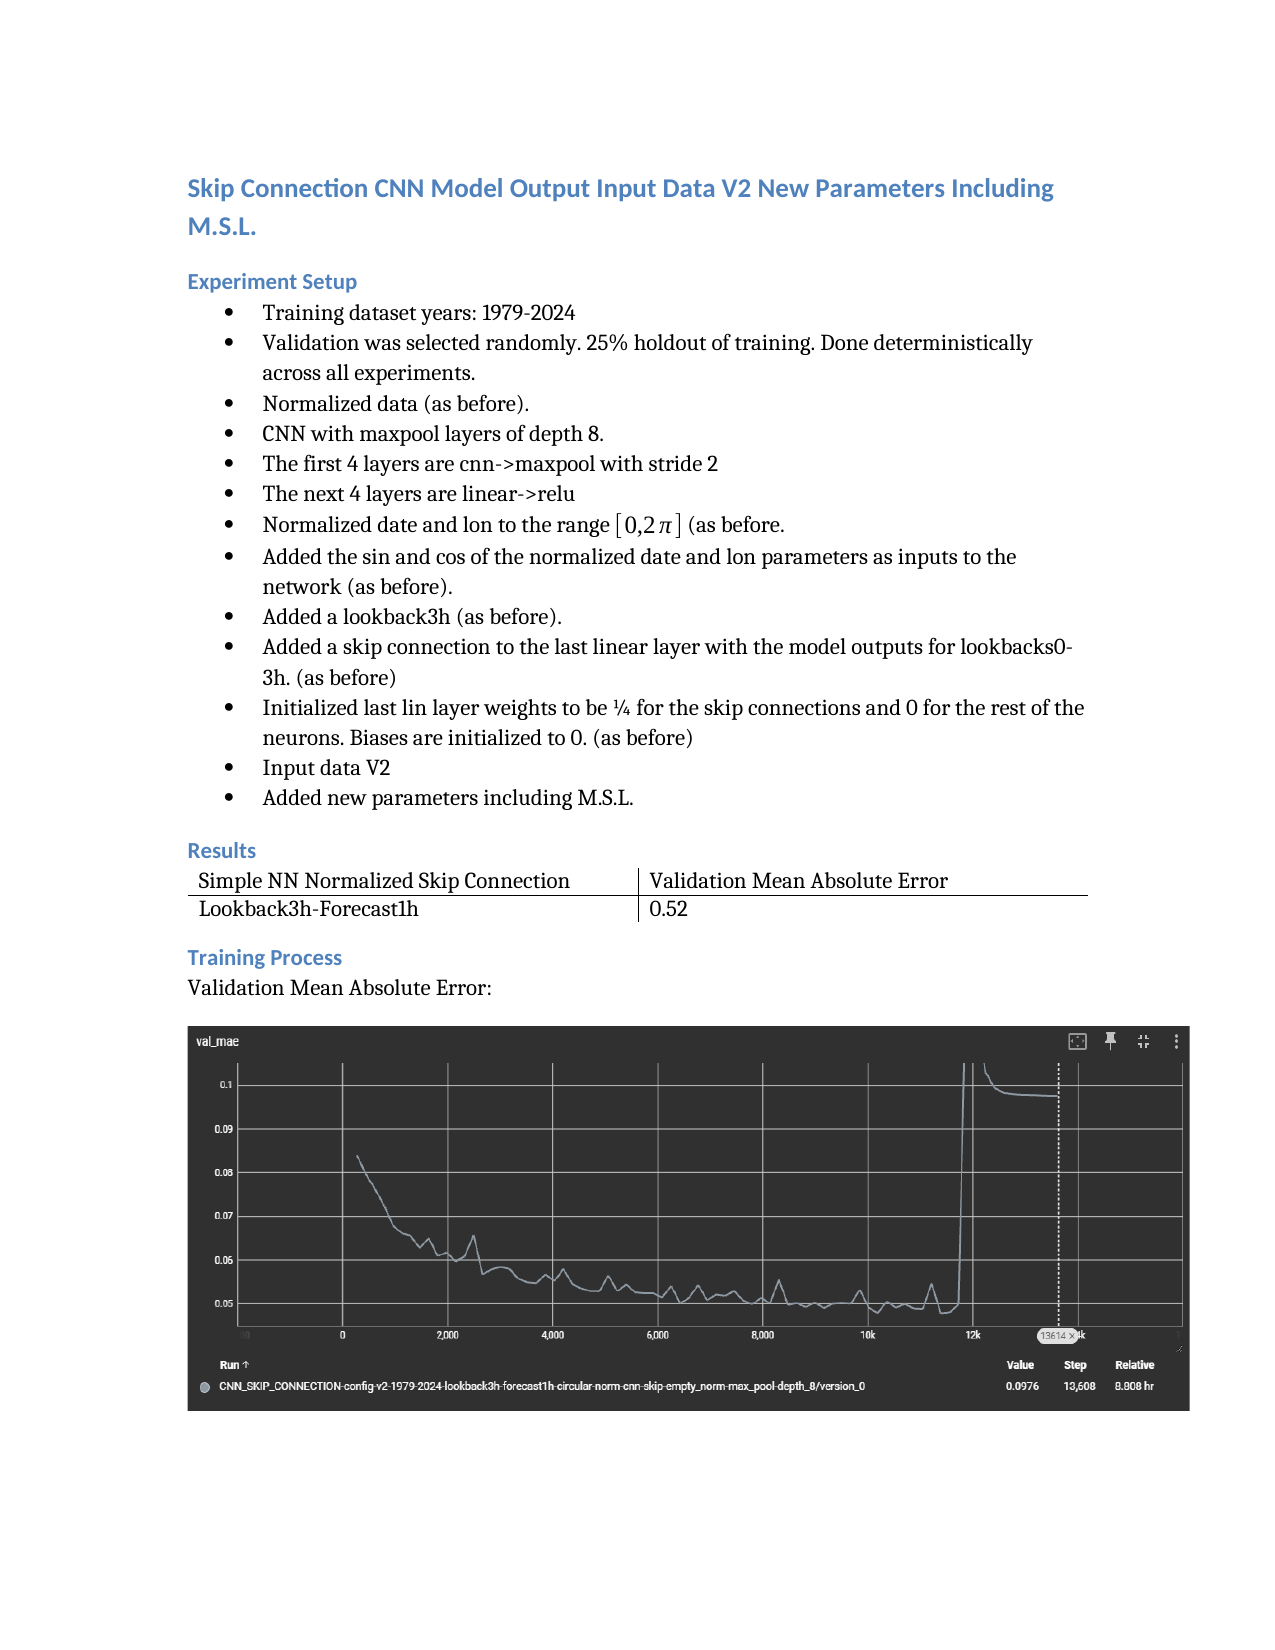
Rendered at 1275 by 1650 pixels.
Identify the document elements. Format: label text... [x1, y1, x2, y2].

table_header Validation Mean Absolute Error [639, 868, 1087, 895]
list CNN with maxpool layers of depth 8. [225, 421, 1087, 447]
list Normalized data (as before). [225, 390, 1087, 417]
list Added new parameters including M.S.L. [225, 785, 1087, 811]
list Input data V2 [225, 755, 1087, 781]
table_cell Lookback3h-Forecast1h [188, 896, 638, 922]
list Added a skip connection to the last linear layer with the model outputs for lookbacks0-3h. (as before) [225, 634, 1087, 691]
list Normalized date and lon to the range (as before. [225, 511, 1087, 539]
list Added a lookback3h (as before). [225, 604, 1087, 630]
subtitle Training Process [187, 943, 1087, 971]
text Validation Mean Absolute Error: [187, 975, 1087, 1001]
list The first 4 layers are cnn->maxpool with stride 2 [225, 451, 1087, 477]
subtitle Skip Connection CNN Model Output Input Data V2 New Parameters Including M.S.L. [187, 171, 1087, 242]
list Training dataset years: 1979-2024 [225, 300, 1087, 326]
subtitle Experiment Setup [187, 267, 1087, 296]
list Added the sin and cos of the normalized date and lon parameters as inputs to the network (as before). [225, 543, 1087, 600]
list The next 4 layers are linear->relu [225, 481, 1087, 507]
subtitle Results [187, 836, 1087, 864]
list Validation was selected randomly. 25% holdout of training. Done deterministically across all experiments. [225, 330, 1087, 386]
picture [187, 1026, 1190, 1411]
list Initialized last lin layer weights to be ¼ for the skip connections and 0 for the rest of the neurons. Biases are initialized to 0. (as before) [225, 694, 1087, 751]
table_cell 0.52 [639, 896, 1087, 922]
table_header Simple NN Normalized Skip Connection [188, 868, 638, 895]
